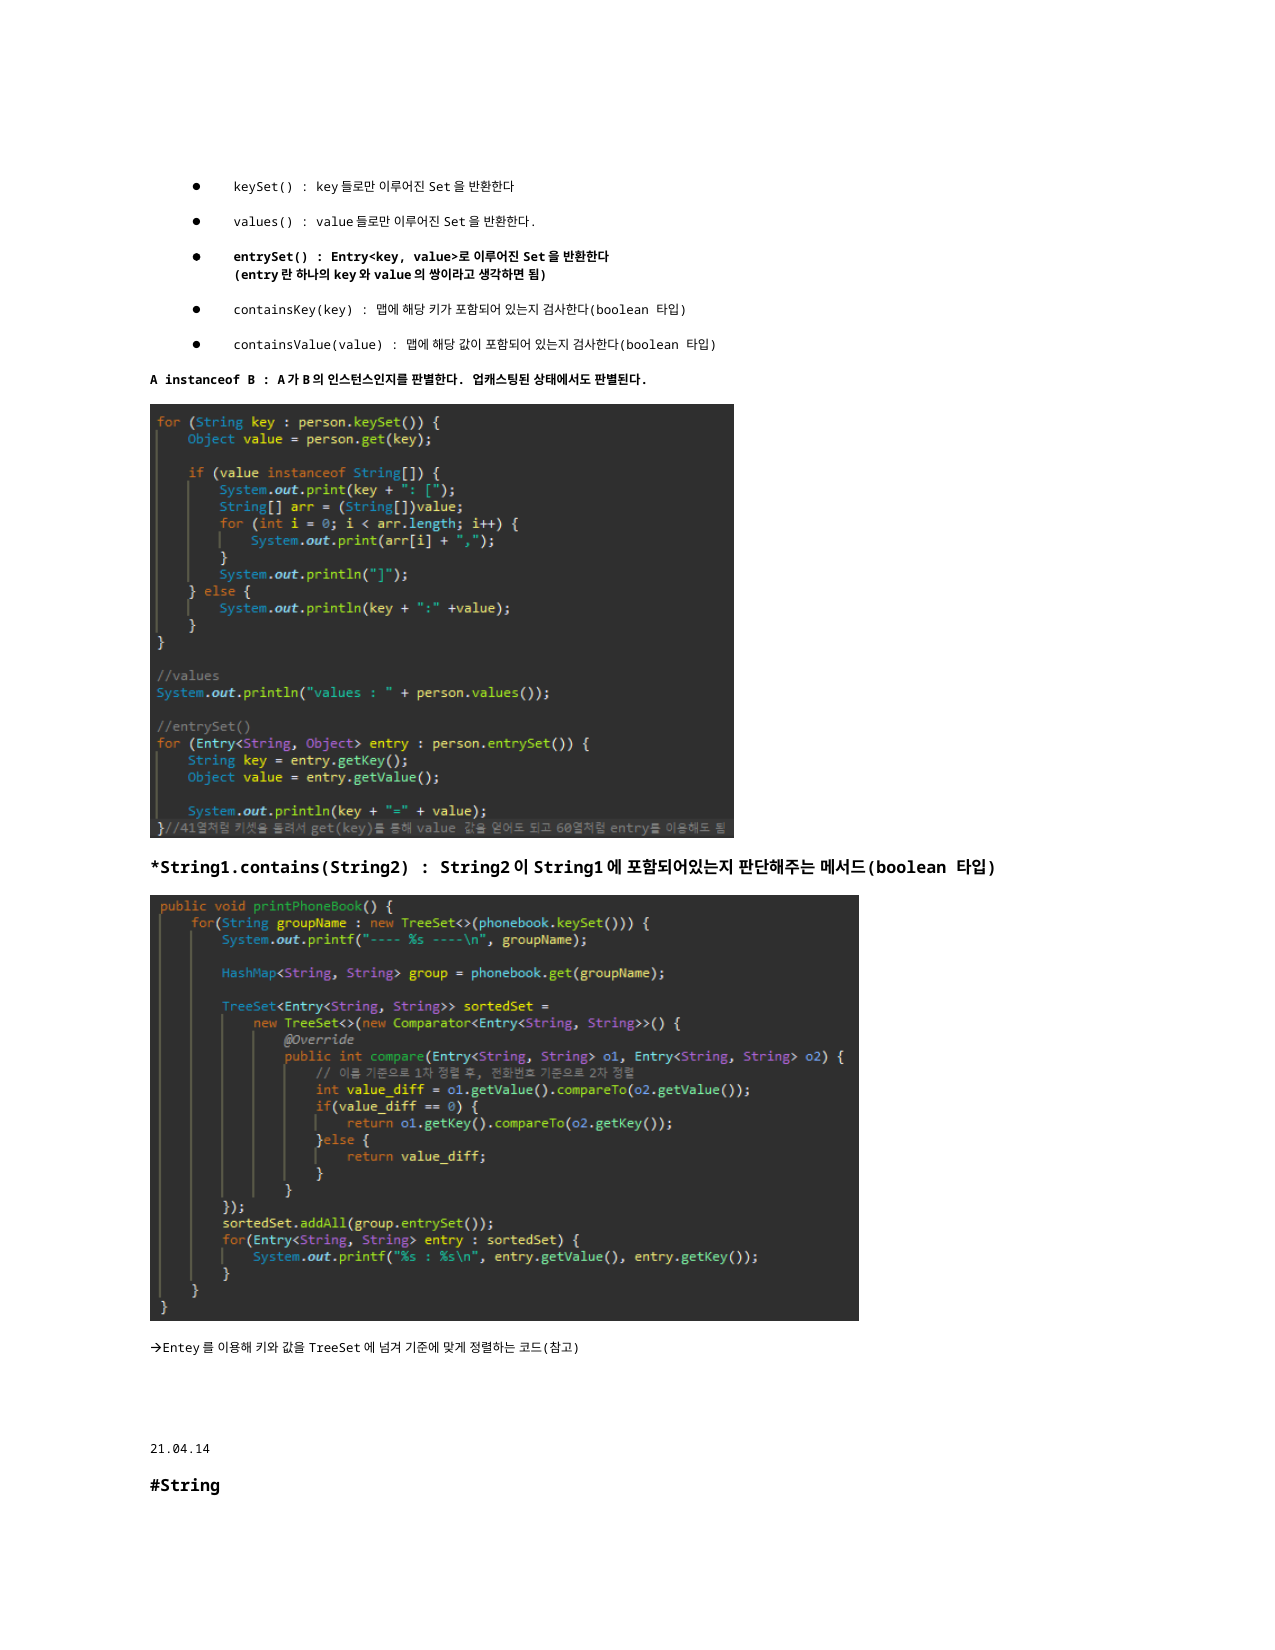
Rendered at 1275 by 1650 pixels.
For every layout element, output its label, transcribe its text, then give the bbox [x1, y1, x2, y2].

list containsKey(key) : 맵에 해당 키가 포함되어 있는지 검사한다(boolean 타입) [192, 300, 1125, 318]
text *String1.contains(String2) : String2이 String1에 포함되어있는지 판단해주는 메서드(boolean 타입) [150, 854, 1125, 879]
text A instanceof B : A가 B의 인스턴스인지를 판별한다. 업캐스팅된 상태에서도 판별된다. [150, 370, 1125, 388]
text Entey를 이용해 키와 값을 TreeSet에 넘겨 기준에 맞게 정렬하는 코드(참고) [150, 1337, 1125, 1356]
text #String [150, 1474, 1125, 1496]
list entrySet() : Entry<key, value>로 이루어진 Set을 반환한다 (entry란 하나의 key와 value의 쌍이라고 생각하면 됨) [192, 247, 1125, 283]
text 21.04.14 [150, 1440, 1125, 1457]
picture [150, 404, 734, 838]
list keySet() : key들로만 이루어진 Set을 반환한다 [192, 177, 1125, 195]
picture [150, 895, 859, 1321]
list containsValue(value) : 맵에 해당 값이 포함되어 있는지 검사한다(boolean 타입) [192, 335, 1125, 353]
list values() : value들로만 이루어진 Set을 반환한다. [192, 212, 1125, 230]
